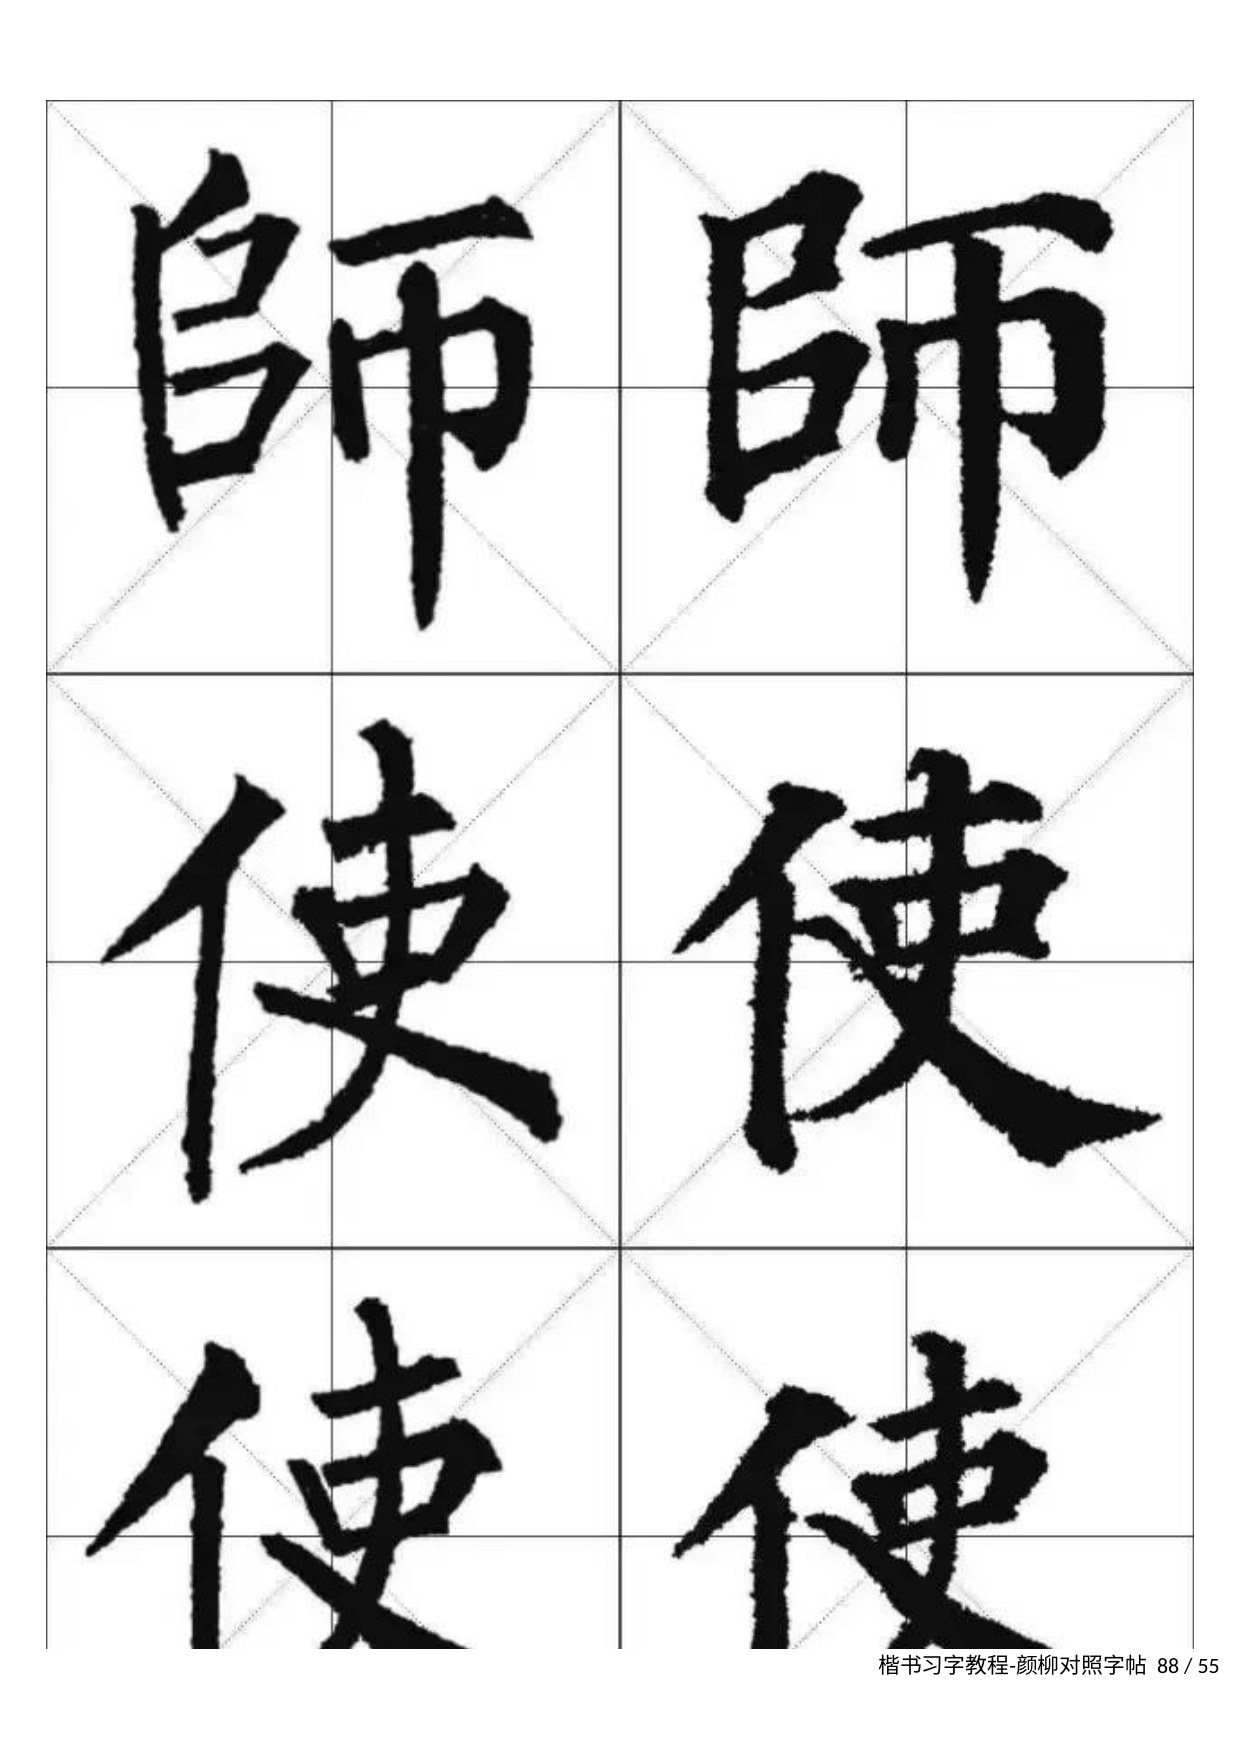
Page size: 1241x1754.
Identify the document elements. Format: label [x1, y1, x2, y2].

picture [46, 100, 1194, 1649]
